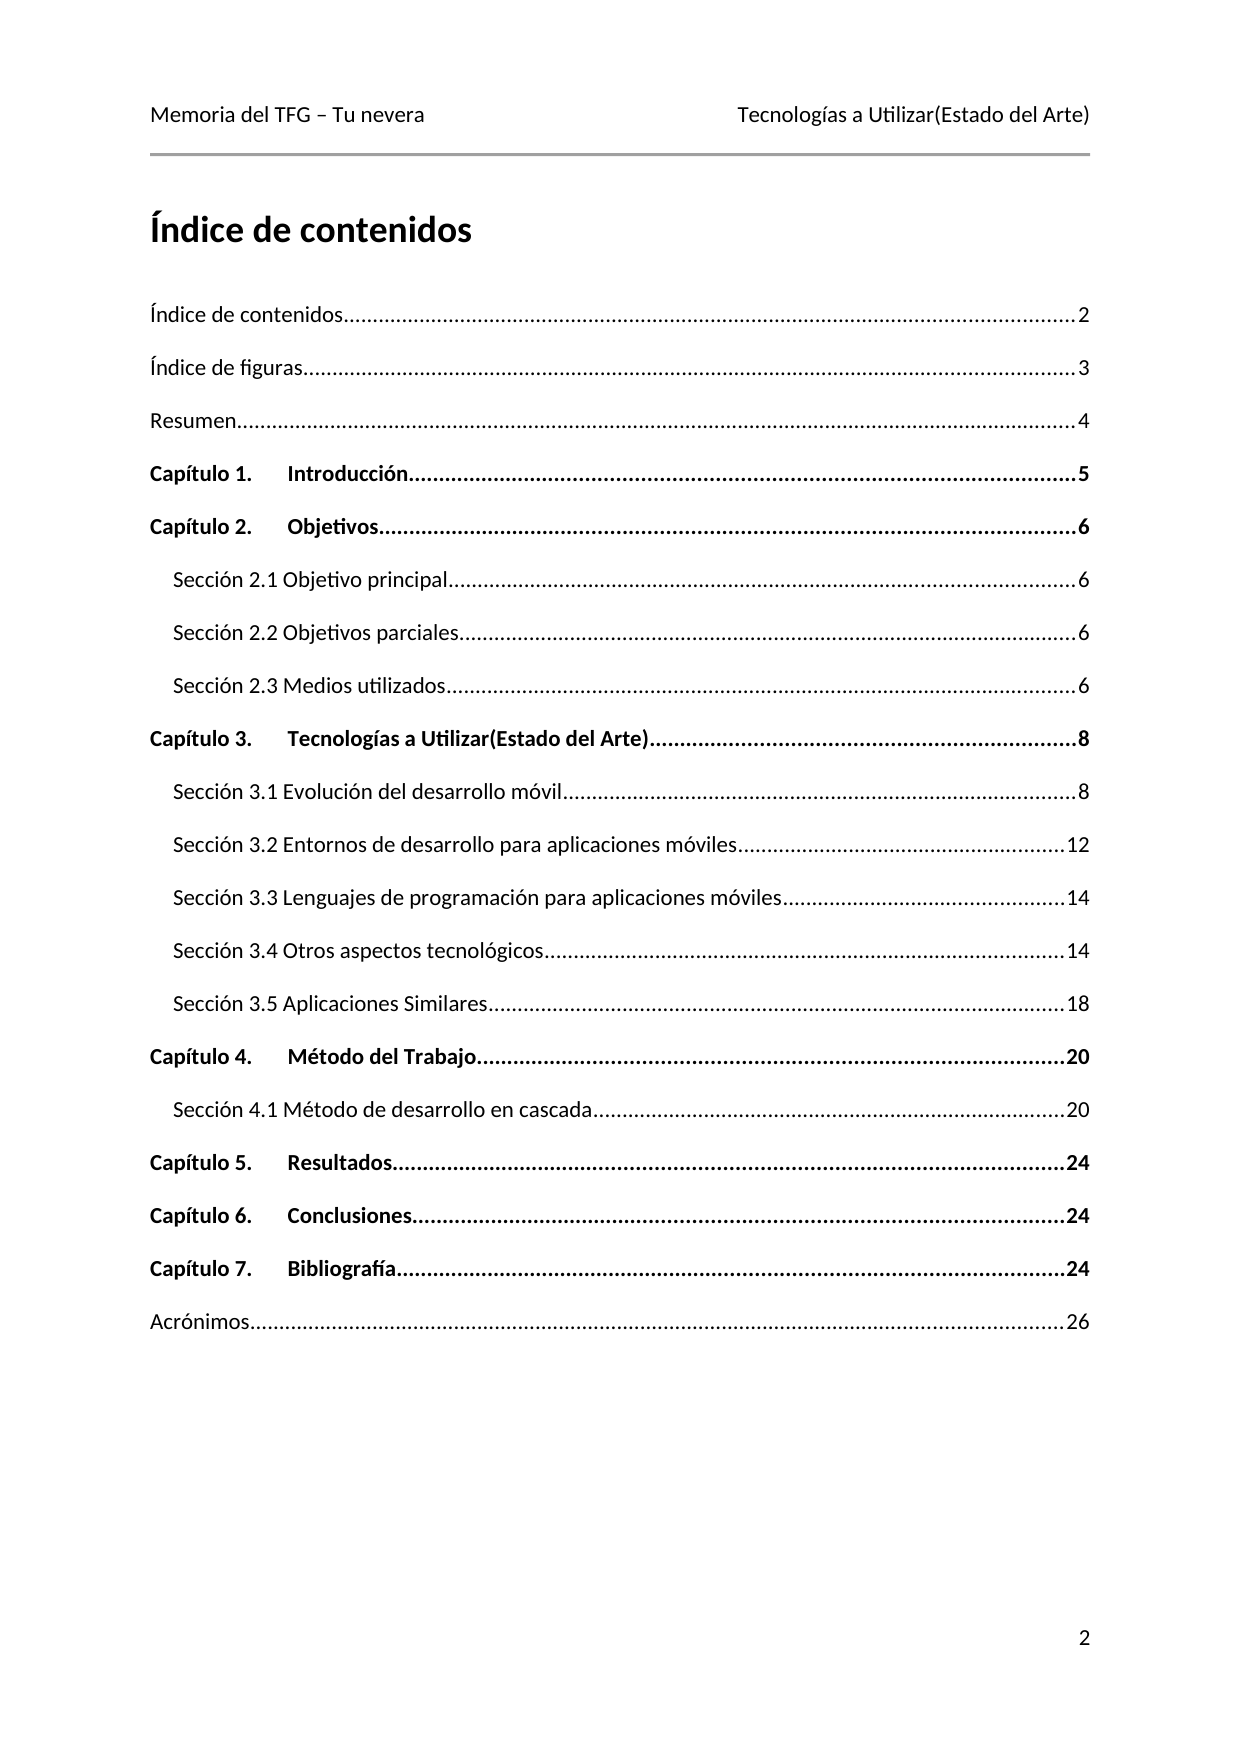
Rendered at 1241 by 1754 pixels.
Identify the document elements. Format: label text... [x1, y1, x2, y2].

subtitle Índice de contenidos [150, 206, 1090, 252]
